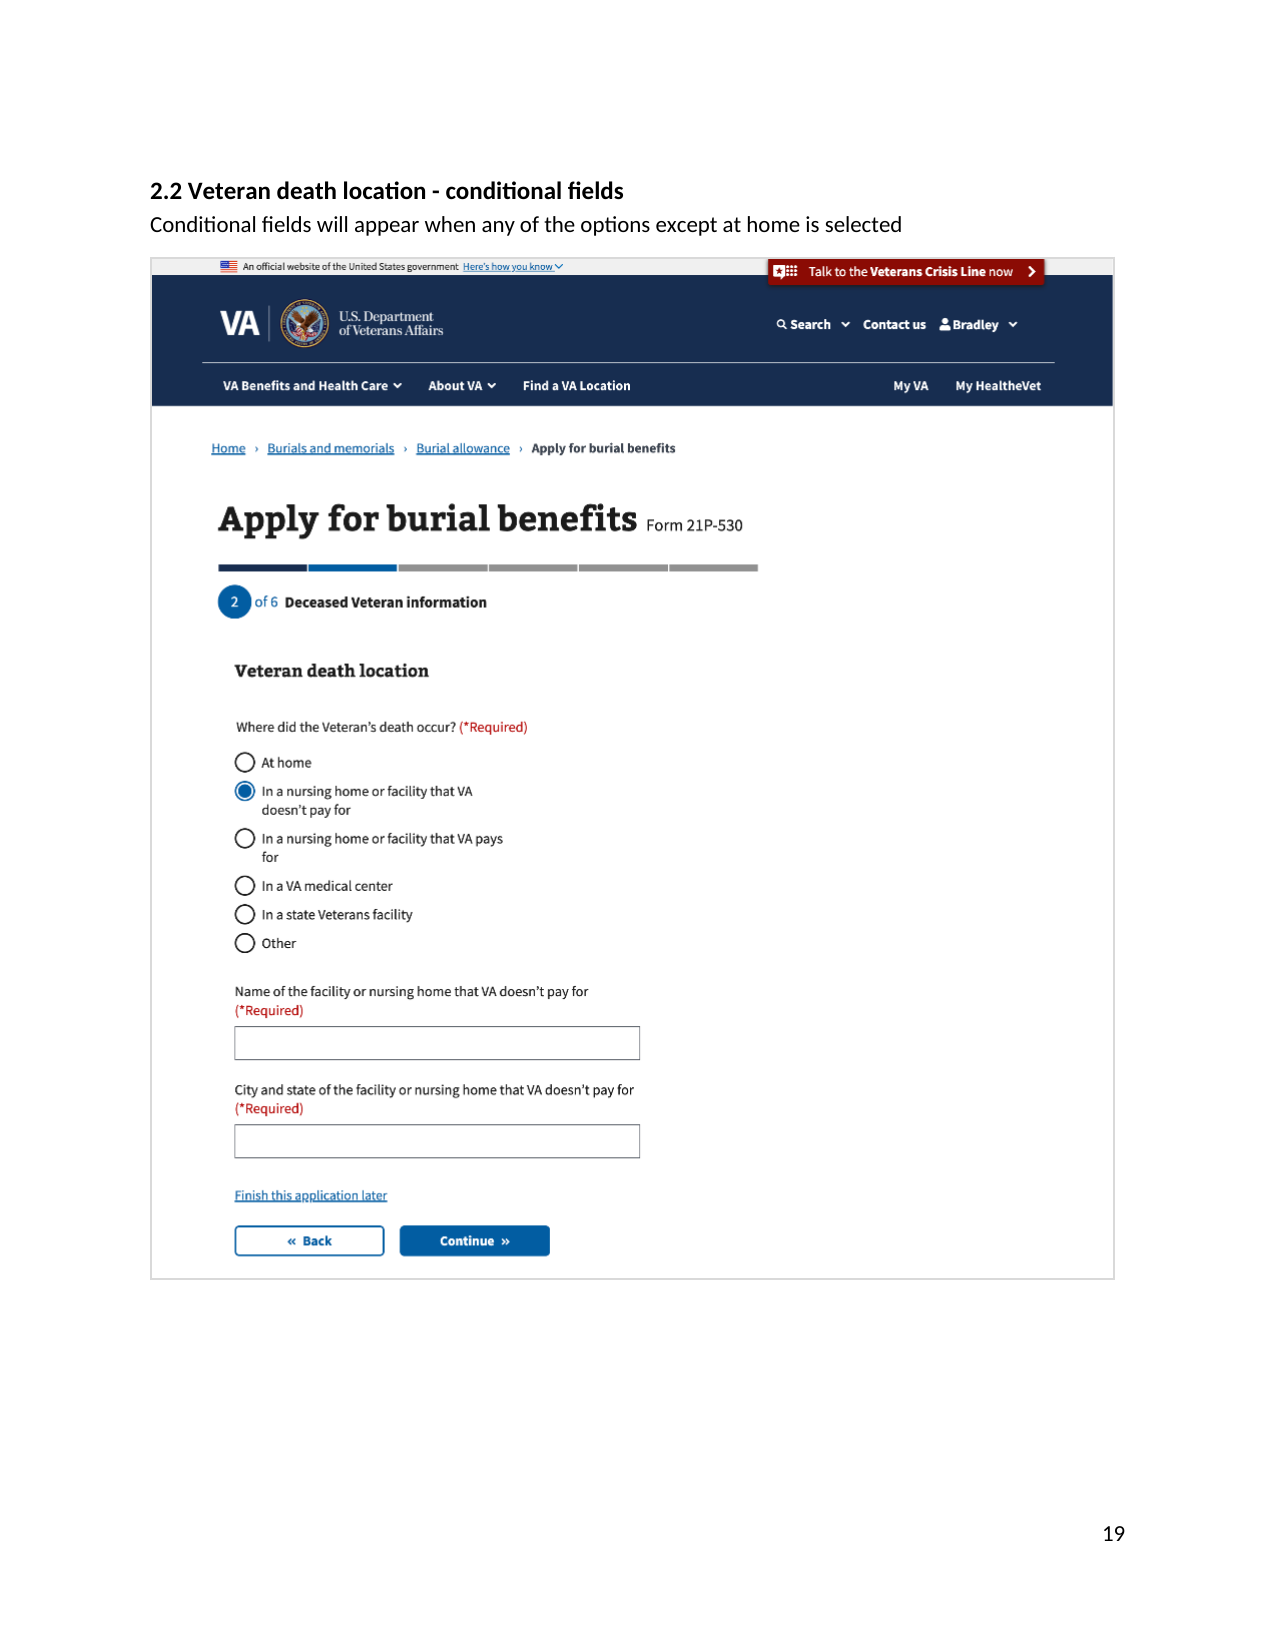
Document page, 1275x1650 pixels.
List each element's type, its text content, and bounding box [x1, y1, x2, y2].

text Conditional fields will appear when any of the options except at home is selected [150, 210, 1125, 238]
subtitle 2.2 Veteran death location - conditional fields [150, 175, 1125, 206]
picture [152, 259, 1113, 1278]
